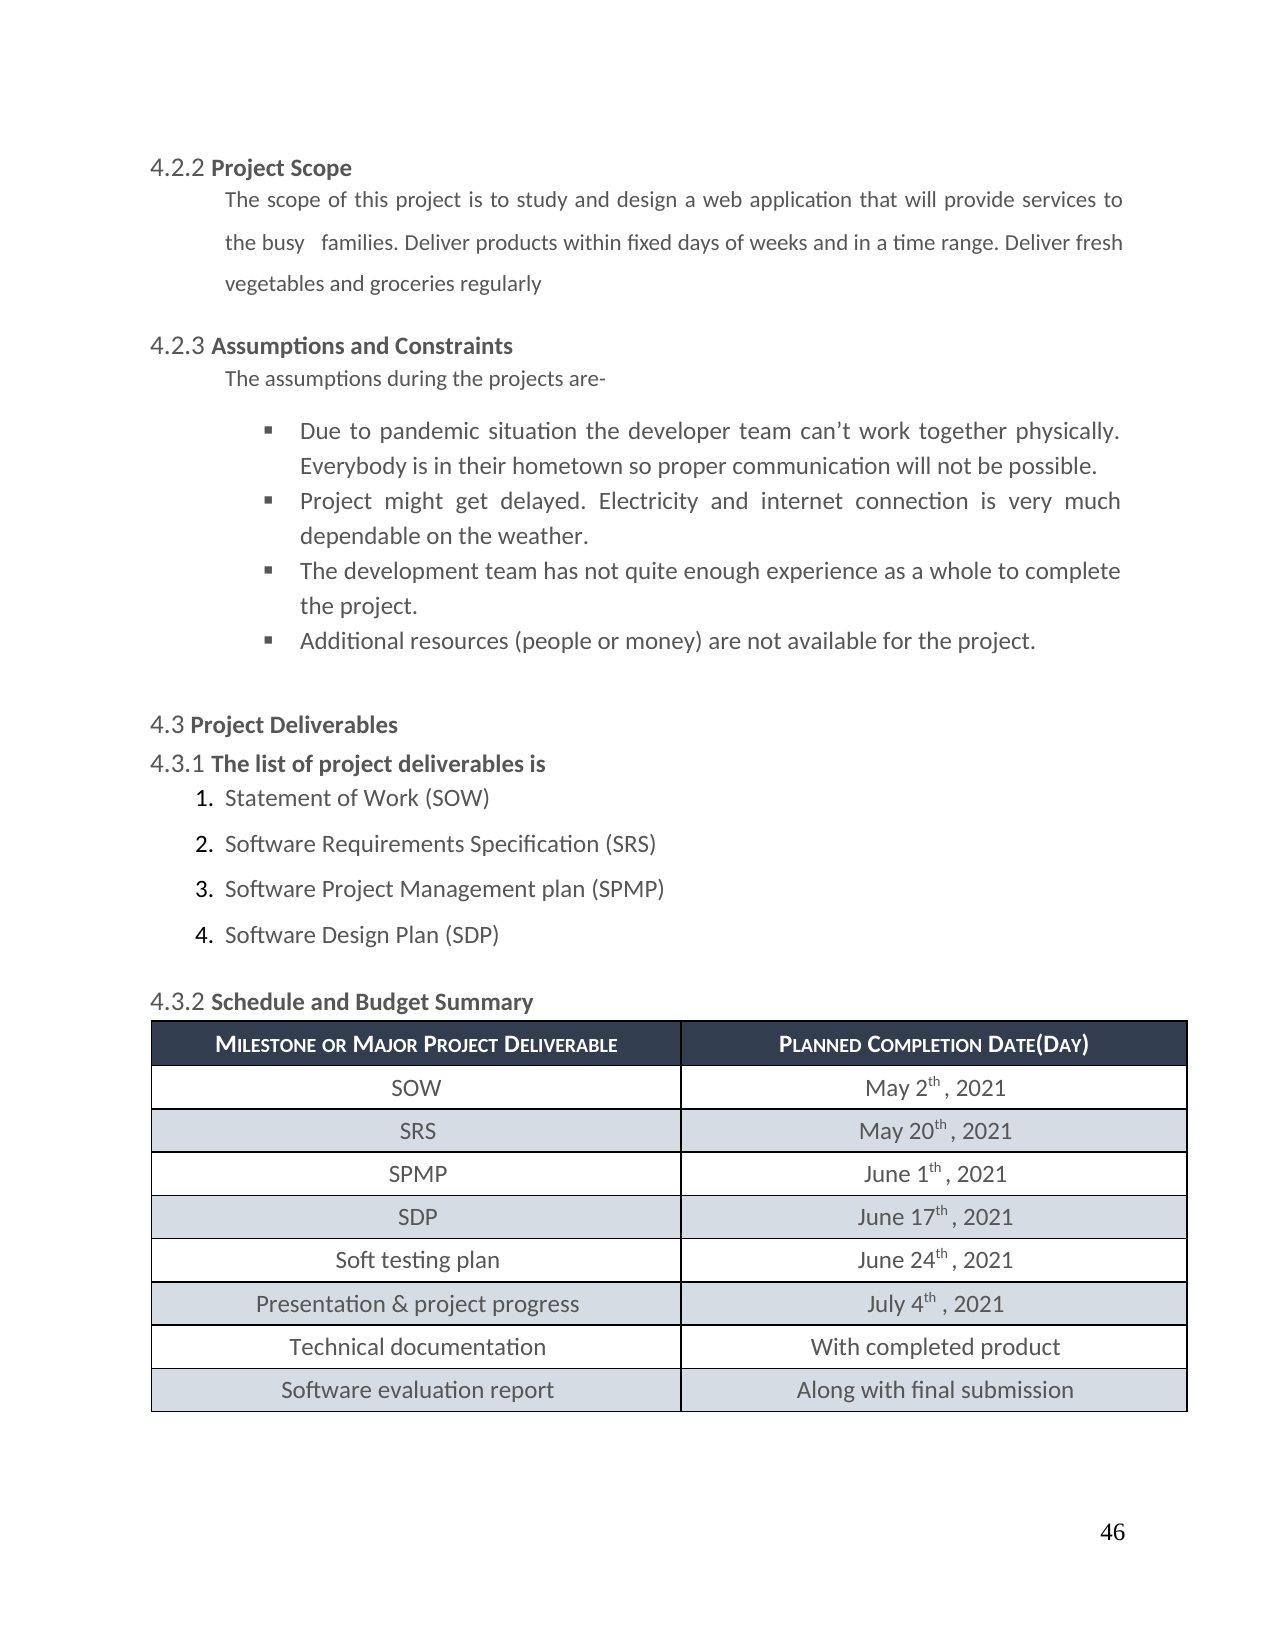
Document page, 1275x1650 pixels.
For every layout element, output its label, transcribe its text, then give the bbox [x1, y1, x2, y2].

table_cell July 4th , 2021 [682, 1283, 1186, 1324]
table_cell SDP [152, 1196, 680, 1238]
table_cell June 24th , 2021 [682, 1239, 1186, 1281]
subtitle 4.3.2 Schedule and Budget Summary [150, 984, 1125, 1018]
subtitle 4.3 Project Deliverables [150, 707, 1125, 740]
list Software Requirements Specification (SRS) [0, 828, 1125, 858]
table_cell May 2th , 2021 [682, 1066, 1186, 1108]
table_cell SPMP [152, 1153, 680, 1194]
table_cell Software evaluation report [152, 1369, 680, 1411]
list Additional resources (people or money) are not available for the project. [262, 625, 1122, 655]
table_cell Soft testing plan [152, 1239, 680, 1281]
list Statement of Work (SOW) [0, 782, 1125, 813]
list Project might get delayed. Electricity and internet connection is very much dependable on the weather. [262, 485, 1122, 550]
table_cell June 1th , 2021 [682, 1153, 1186, 1194]
text The scope of this project is to study and design a web application that will provide services to the busy families. Deliver products within fixed days of weeks and in a time range. Deliver fresh vegetables and groceries regularly [225, 186, 1125, 298]
subtitle 4.3.1 The list of project deliverables is [150, 747, 1125, 779]
table_cell Technical documentation [152, 1326, 680, 1367]
table_cell With completed product [682, 1326, 1186, 1367]
subtitle 4.2.2 Project Scope [150, 150, 1125, 183]
text The assumptions during the projects are- [150, 364, 1125, 392]
list Software Project Management plan (SPMP) [0, 874, 1125, 904]
table_cell June 17th , 2021 [682, 1196, 1186, 1238]
table_cell May 20th , 2021 [682, 1110, 1186, 1151]
table_cell SOW [152, 1066, 680, 1108]
table_cell Along with final submission [682, 1369, 1186, 1411]
list Due to pandemic situation the developer team can’t work together physically. Everybody is in their hometown so proper communication will not be possible. [262, 415, 1122, 480]
table_cell SRS [152, 1110, 680, 1151]
table_header Milestone or Major Project Deliverable [152, 1022, 680, 1065]
table_cell Presentation & project progress [152, 1283, 680, 1324]
subtitle 4.2.3 Assumptions and Constraints [150, 328, 1125, 361]
list Software Design Plan (SDP) [0, 919, 1125, 950]
list The development team has not quite enough experience as a whole to complete the project. [262, 555, 1122, 620]
table_header Planned Completion Date(Day) [682, 1022, 1186, 1065]
